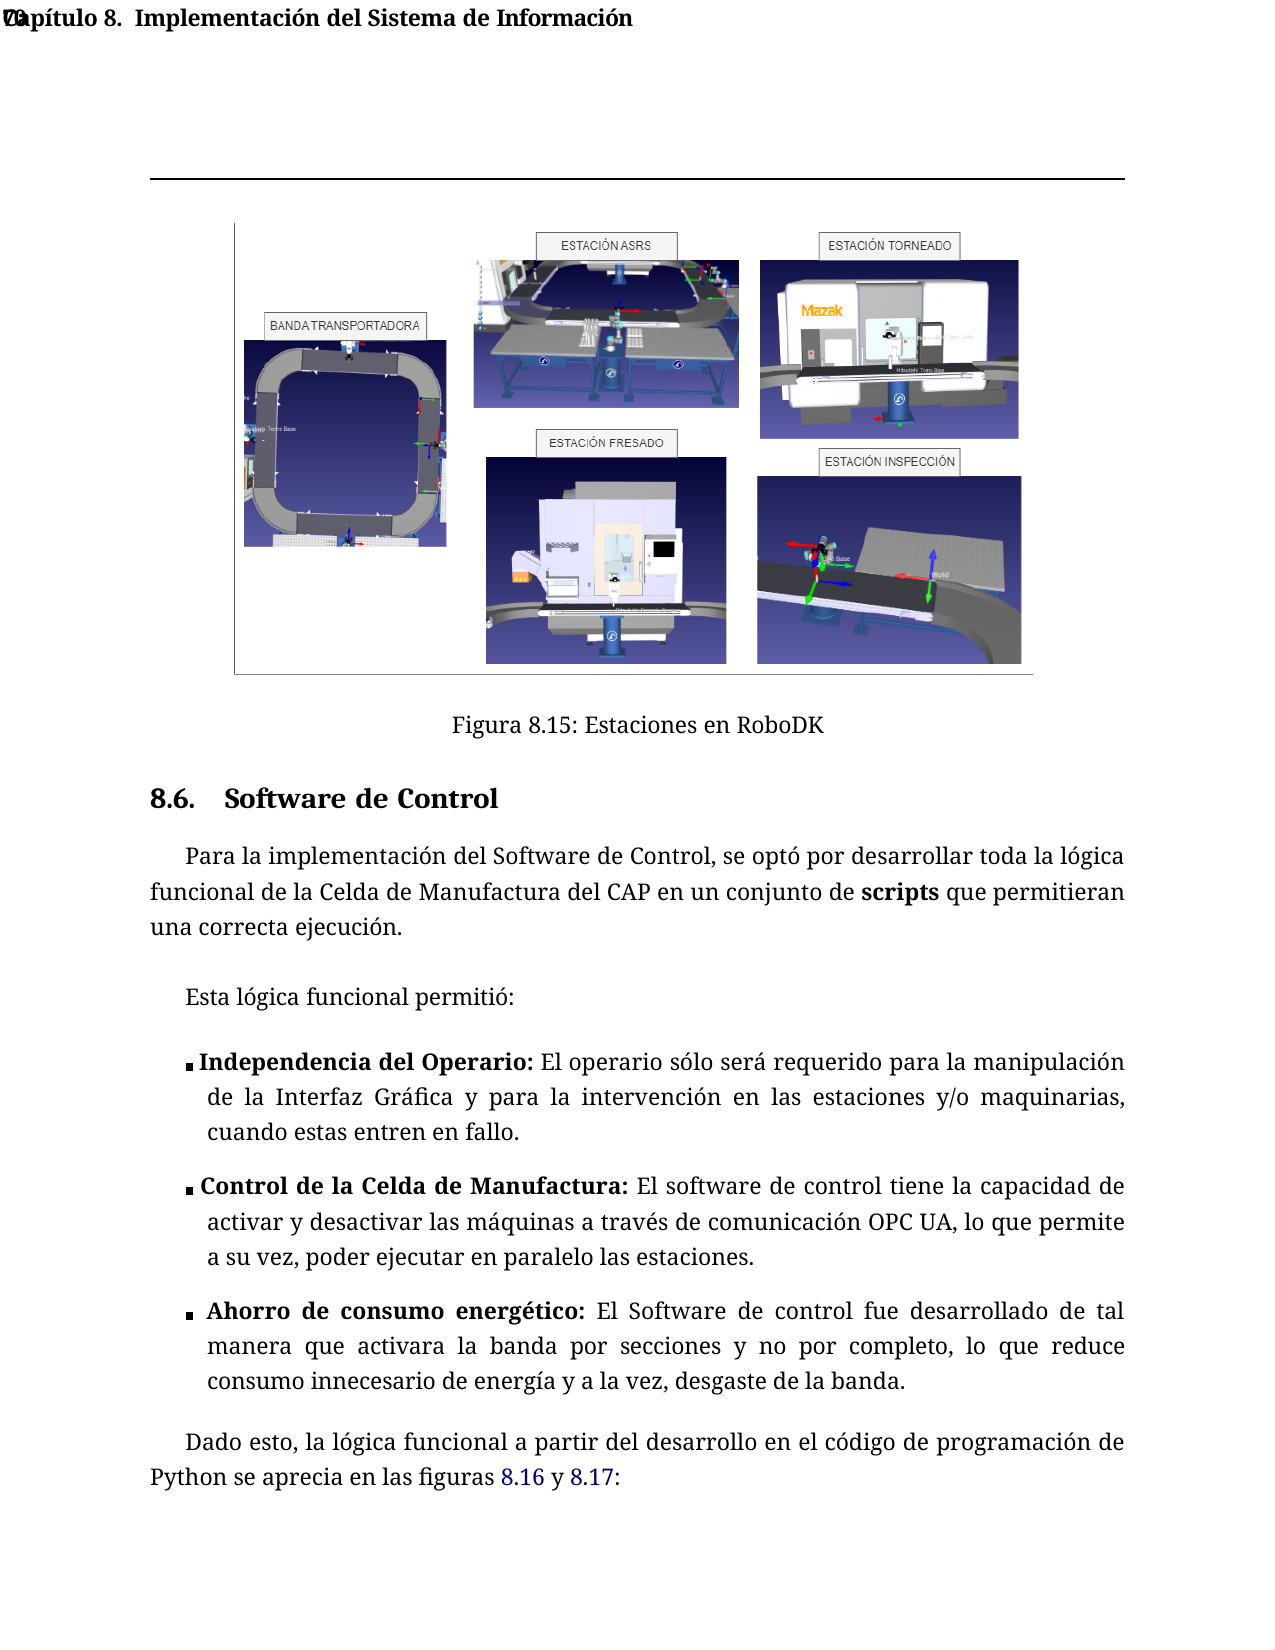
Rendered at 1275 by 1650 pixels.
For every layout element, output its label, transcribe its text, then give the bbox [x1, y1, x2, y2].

text Figura 8.15: Estaciones en RoboDK [141, 709, 1134, 741]
text Dado esto, la lógica funcional a partir del desarrollo en el código de programación de Python se aprecia en las figuras 8.16 y 8.17: [150, 1425, 1125, 1492]
picture [186, 1187, 193, 1195]
text Para la implementación del Software de Control, se optó por desarrollar toda la lógica funcional de la Celda de Manufactura del CAP en un conjunto de scripts que permitieran una correcta ejecución. [150, 840, 1125, 942]
text Control de la Celda de Manufactura: El software de control tiene la capacidad de activar y desactivar las máquinas a través de comunicación OPC UA, lo que permite a su vez, poder ejecutar en paralelo las estaciones. [186, 1170, 1125, 1272]
subtitle Software de Control [150, 782, 1167, 816]
picture [186, 1312, 193, 1320]
picture [234, 223, 1033, 675]
text Ahorro de consumo energético: El Software de control fue desarrollado de tal manera que activara la banda por secciones y no por completo, lo que reduce consumo innecesario de energía y a la vez, desgaste de la banda. [186, 1295, 1125, 1397]
picture [186, 1063, 193, 1071]
text Esta lógica funcional permitió: [185, 981, 1167, 1012]
text Independencia del Operario: El operario sólo será requerido para la manipulación de la Interfaz Gráfica y para la intervención en las estaciones y/o maquinarias, cuando estas entren en fallo. [186, 1046, 1125, 1148]
